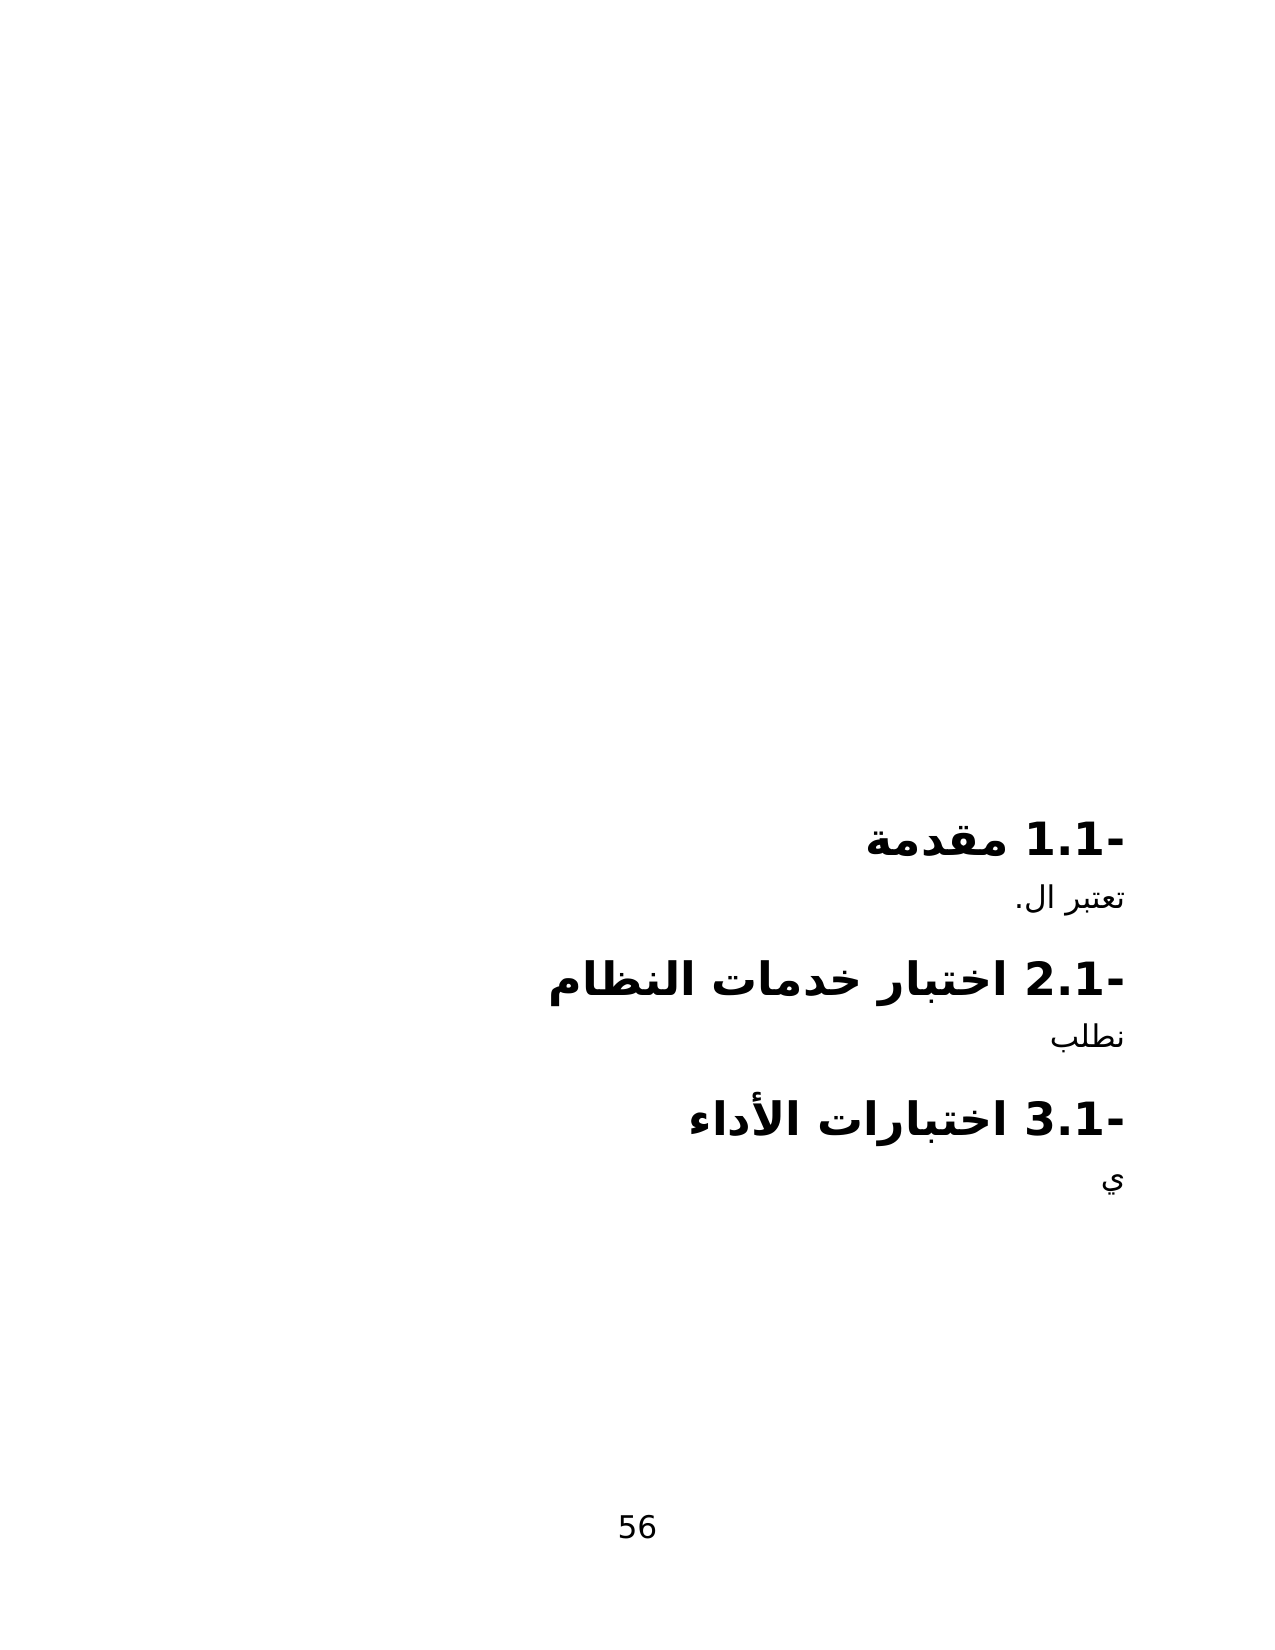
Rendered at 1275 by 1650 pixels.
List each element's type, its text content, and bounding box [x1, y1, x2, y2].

text -2.1 اختبار خدمات النظام [150, 953, 1125, 1006]
text -1.1 مقدمة [150, 813, 1125, 866]
text ي [150, 1158, 1125, 1195]
text تعتبر ال. [150, 879, 1125, 915]
text -3.1 اختبارات الأداء [150, 1092, 1125, 1146]
text نطلب [150, 1019, 1125, 1055]
